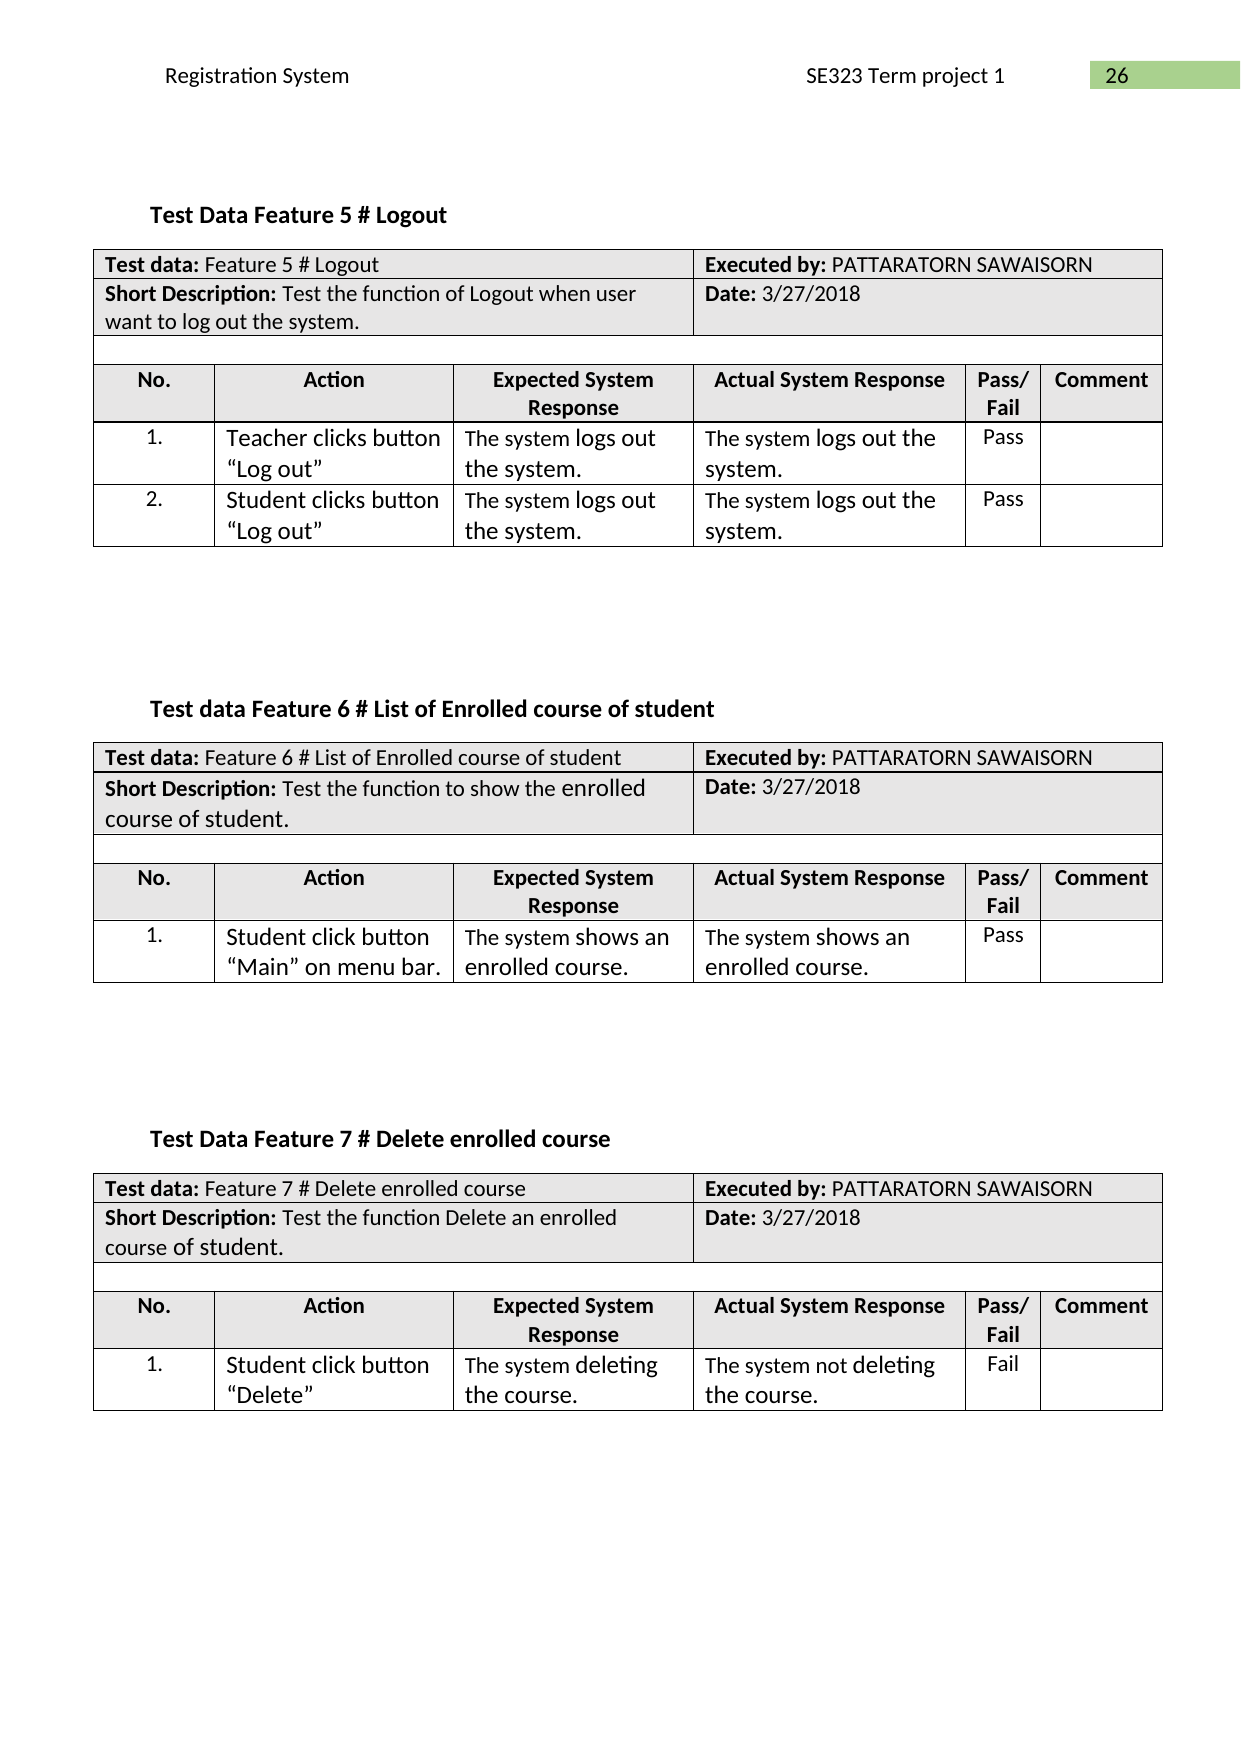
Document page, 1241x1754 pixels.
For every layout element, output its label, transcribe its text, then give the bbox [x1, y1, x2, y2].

table_cell 1. [94, 921, 214, 982]
table_cell No. [94, 365, 214, 421]
table_cell Fail [966, 1349, 1040, 1410]
table_cell The system shows an enrolled course. [454, 921, 693, 982]
table_cell [1041, 423, 1162, 483]
table_cell The system logs out the system. [694, 423, 965, 483]
table_cell Date: 3/27/2018 [694, 279, 1162, 335]
table_cell [94, 336, 1162, 364]
table_cell Student clicks button “Log out” [215, 485, 453, 546]
table_cell Pass/Fail [966, 1292, 1040, 1348]
table_cell [94, 1263, 1162, 1291]
table_cell Date: 3/27/2018 [694, 1203, 1162, 1262]
table_cell Action [215, 1292, 453, 1348]
table_cell Expected System Response [454, 365, 693, 421]
table_cell The system logs out the system. [694, 485, 965, 546]
table_cell Short Description: Test the function to show the enrolled course of student. [94, 773, 693, 833]
text Test data Feature 6 # List of Enrolled course of student [150, 693, 1090, 723]
text Test Data Feature 7 # Delete enrolled course [150, 1123, 1090, 1154]
table_cell Comment [1041, 1292, 1162, 1348]
table_cell Pass/Fail [966, 365, 1040, 421]
table_cell Action [215, 365, 453, 421]
table_cell Action [215, 864, 453, 919]
table_cell Date: 3/27/2018 [694, 773, 1162, 833]
table_cell The system shows an enrolled course. [694, 921, 965, 982]
table_cell No. [94, 864, 214, 919]
table_cell Short Description: Test the function of Logout when user want to log out the system. [94, 279, 693, 335]
table_cell [1041, 485, 1162, 546]
table_cell 1. [94, 423, 214, 483]
table_cell Pass [966, 921, 1040, 982]
table_cell [1041, 1349, 1162, 1410]
table_header Test data: Feature 7 # Delete enrolled course [94, 1174, 693, 1202]
table_cell Comment [1041, 864, 1162, 919]
table_cell Pass/Fail [966, 864, 1040, 919]
table_cell Actual System Response [694, 1292, 965, 1348]
table_cell 2. [94, 485, 214, 546]
table_cell The system logs out the system. [454, 485, 693, 546]
table_header Executed by: PATTARATORN SAWAISORN [694, 250, 1162, 278]
table_cell The system logs out the system. [454, 423, 693, 483]
table_cell Comment [1041, 365, 1162, 421]
table_cell [94, 835, 1162, 862]
text Test Data Feature 5 # Logout [150, 199, 1090, 230]
table_cell The system deleting the course. [454, 1349, 693, 1410]
table_cell Actual System Response [694, 864, 965, 919]
table_cell The system not deleting the course. [694, 1349, 965, 1410]
table_cell Short Description: Test the function Delete an enrolled course of student. [94, 1203, 693, 1262]
table_cell 1. [94, 1349, 214, 1410]
table_cell Student click button “Delete” [215, 1349, 453, 1410]
table_cell No. [94, 1292, 214, 1348]
table_header Test data: Feature 5 # Logout [94, 250, 693, 278]
table_header Executed by: PATTARATORN SAWAISORN [694, 1174, 1162, 1202]
table_header Executed by: PATTARATORN SAWAISORN [694, 743, 1162, 771]
table_cell Actual System Response [694, 365, 965, 421]
table_cell [1041, 921, 1162, 982]
table_cell Pass [966, 423, 1040, 483]
table_cell Expected System Response [454, 1292, 693, 1348]
table_cell Pass [966, 485, 1040, 546]
table_header Test data: Feature 6 # List of Enrolled course of student [94, 743, 693, 771]
table_cell Student click button “Main” on menu bar. [215, 921, 453, 982]
table_cell Expected System Response [454, 864, 693, 919]
table_cell Teacher clicks button “Log out” [215, 423, 453, 483]
